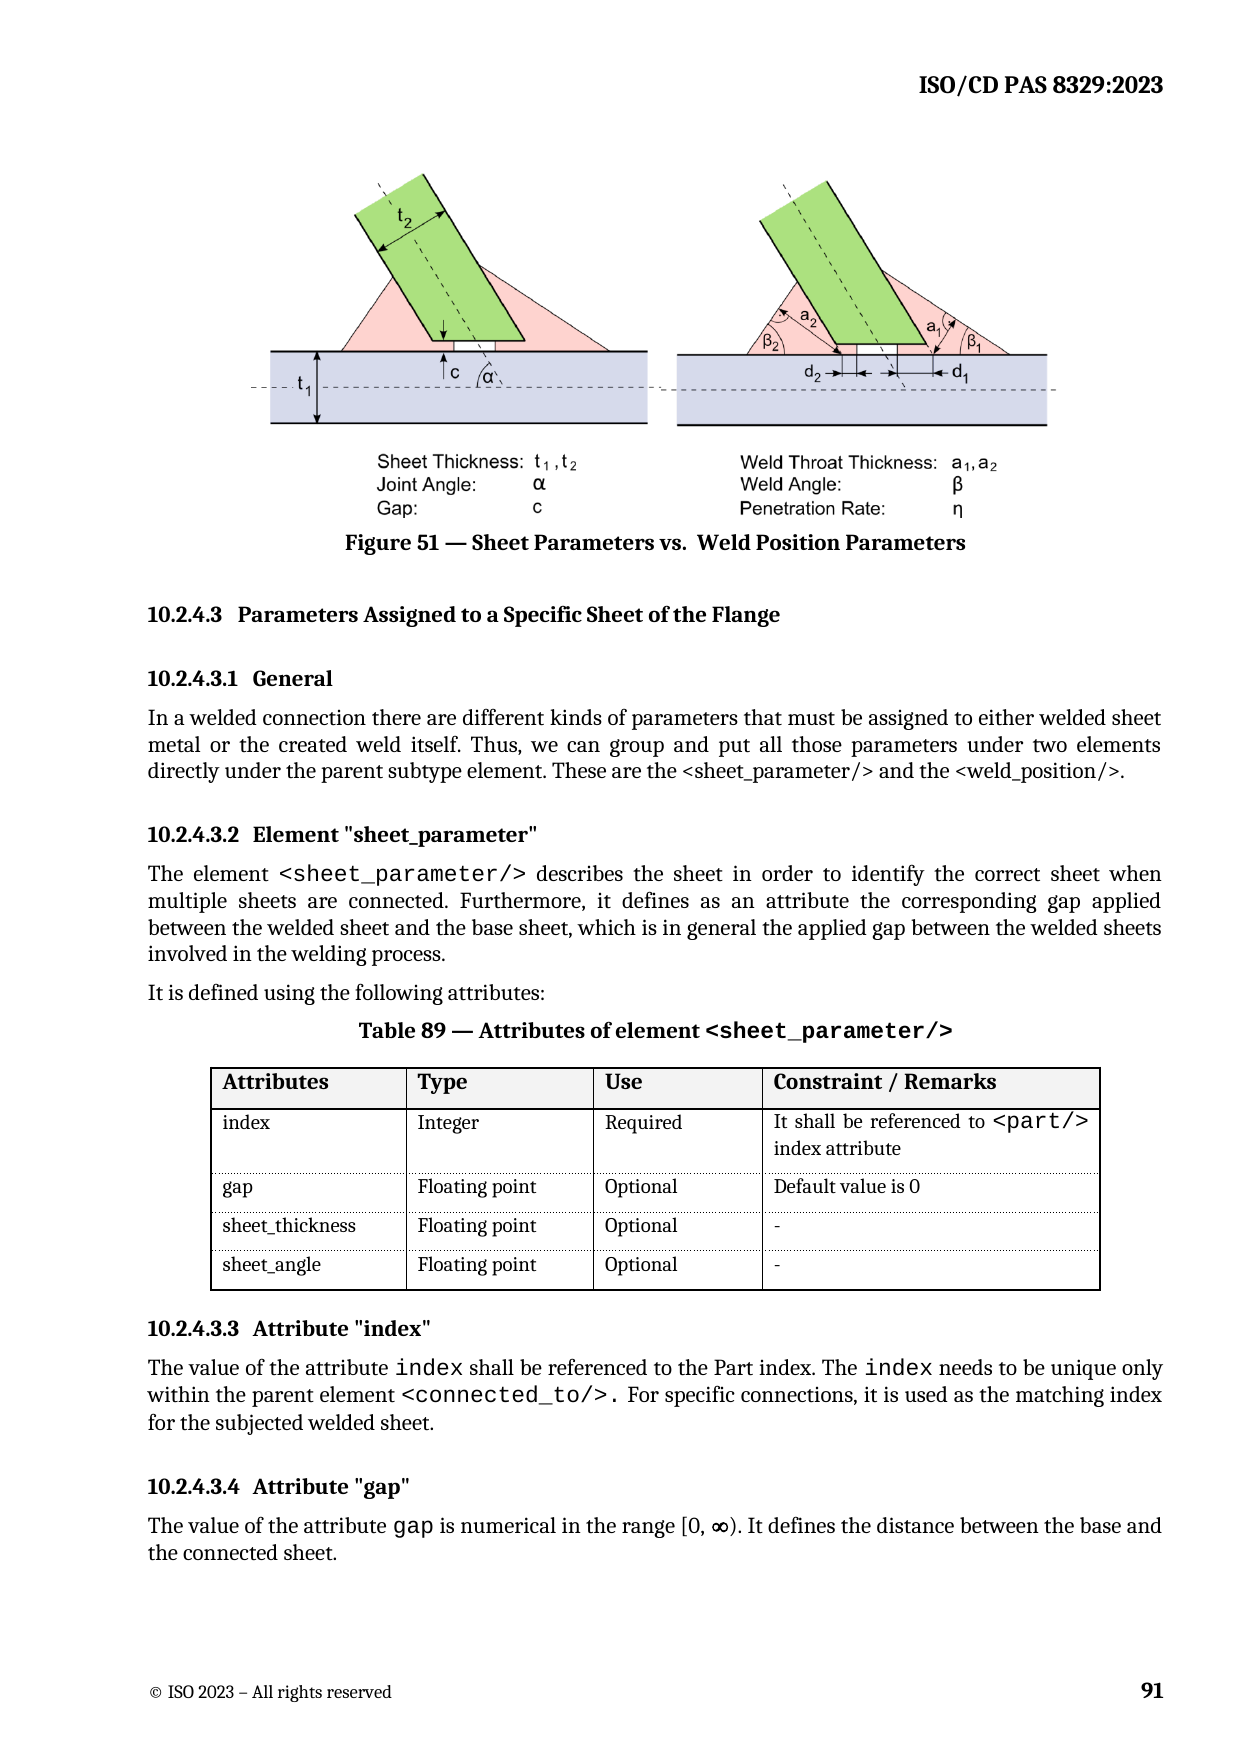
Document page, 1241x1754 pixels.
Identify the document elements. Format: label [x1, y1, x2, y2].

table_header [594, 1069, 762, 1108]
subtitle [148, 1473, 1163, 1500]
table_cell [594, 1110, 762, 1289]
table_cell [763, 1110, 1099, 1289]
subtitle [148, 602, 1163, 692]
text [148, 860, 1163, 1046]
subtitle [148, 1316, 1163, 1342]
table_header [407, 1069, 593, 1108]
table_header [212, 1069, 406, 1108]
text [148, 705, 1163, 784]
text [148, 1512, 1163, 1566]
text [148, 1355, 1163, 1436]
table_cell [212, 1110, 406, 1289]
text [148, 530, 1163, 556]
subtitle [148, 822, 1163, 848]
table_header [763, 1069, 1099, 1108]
picture [251, 173, 1060, 518]
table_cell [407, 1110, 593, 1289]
